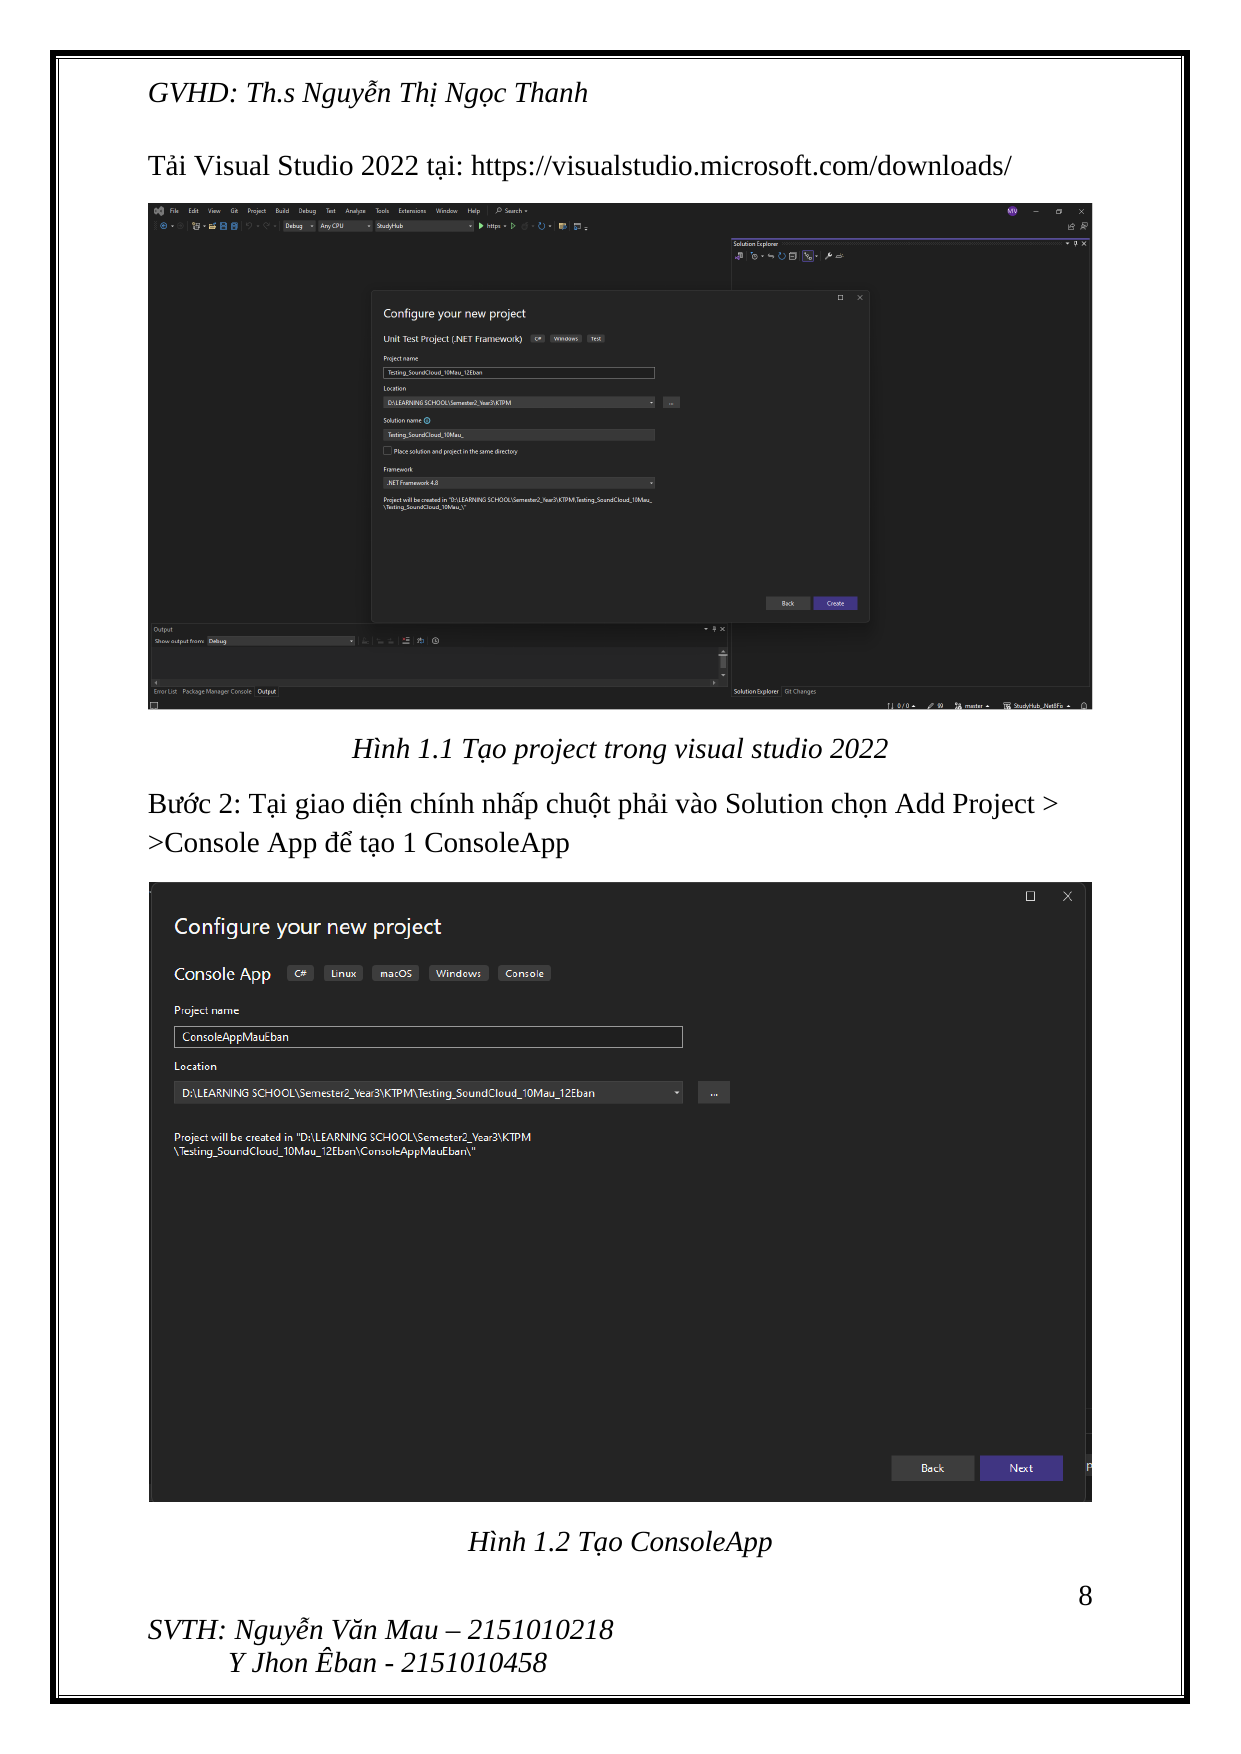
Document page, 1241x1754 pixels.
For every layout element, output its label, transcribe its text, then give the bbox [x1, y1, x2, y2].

picture [147, 202, 1093, 710]
text Hình 1.2 Tạo ConsoleApp [148, 1524, 1092, 1558]
text Bước 2: Tại giao diện chính nhấp chuột phải vào Solution chọn Add Project > >Console App để tạo 1 ConsoleApp [148, 786, 1092, 858]
text Hình 1.1 Tạo project trong visual studio 2022 [148, 731, 1092, 765]
text Tải Visual Studio 2022 tại: https://visualstudio.microsoft.com/downloads/ [148, 148, 1092, 181]
picture [147, 880, 1093, 1503]
